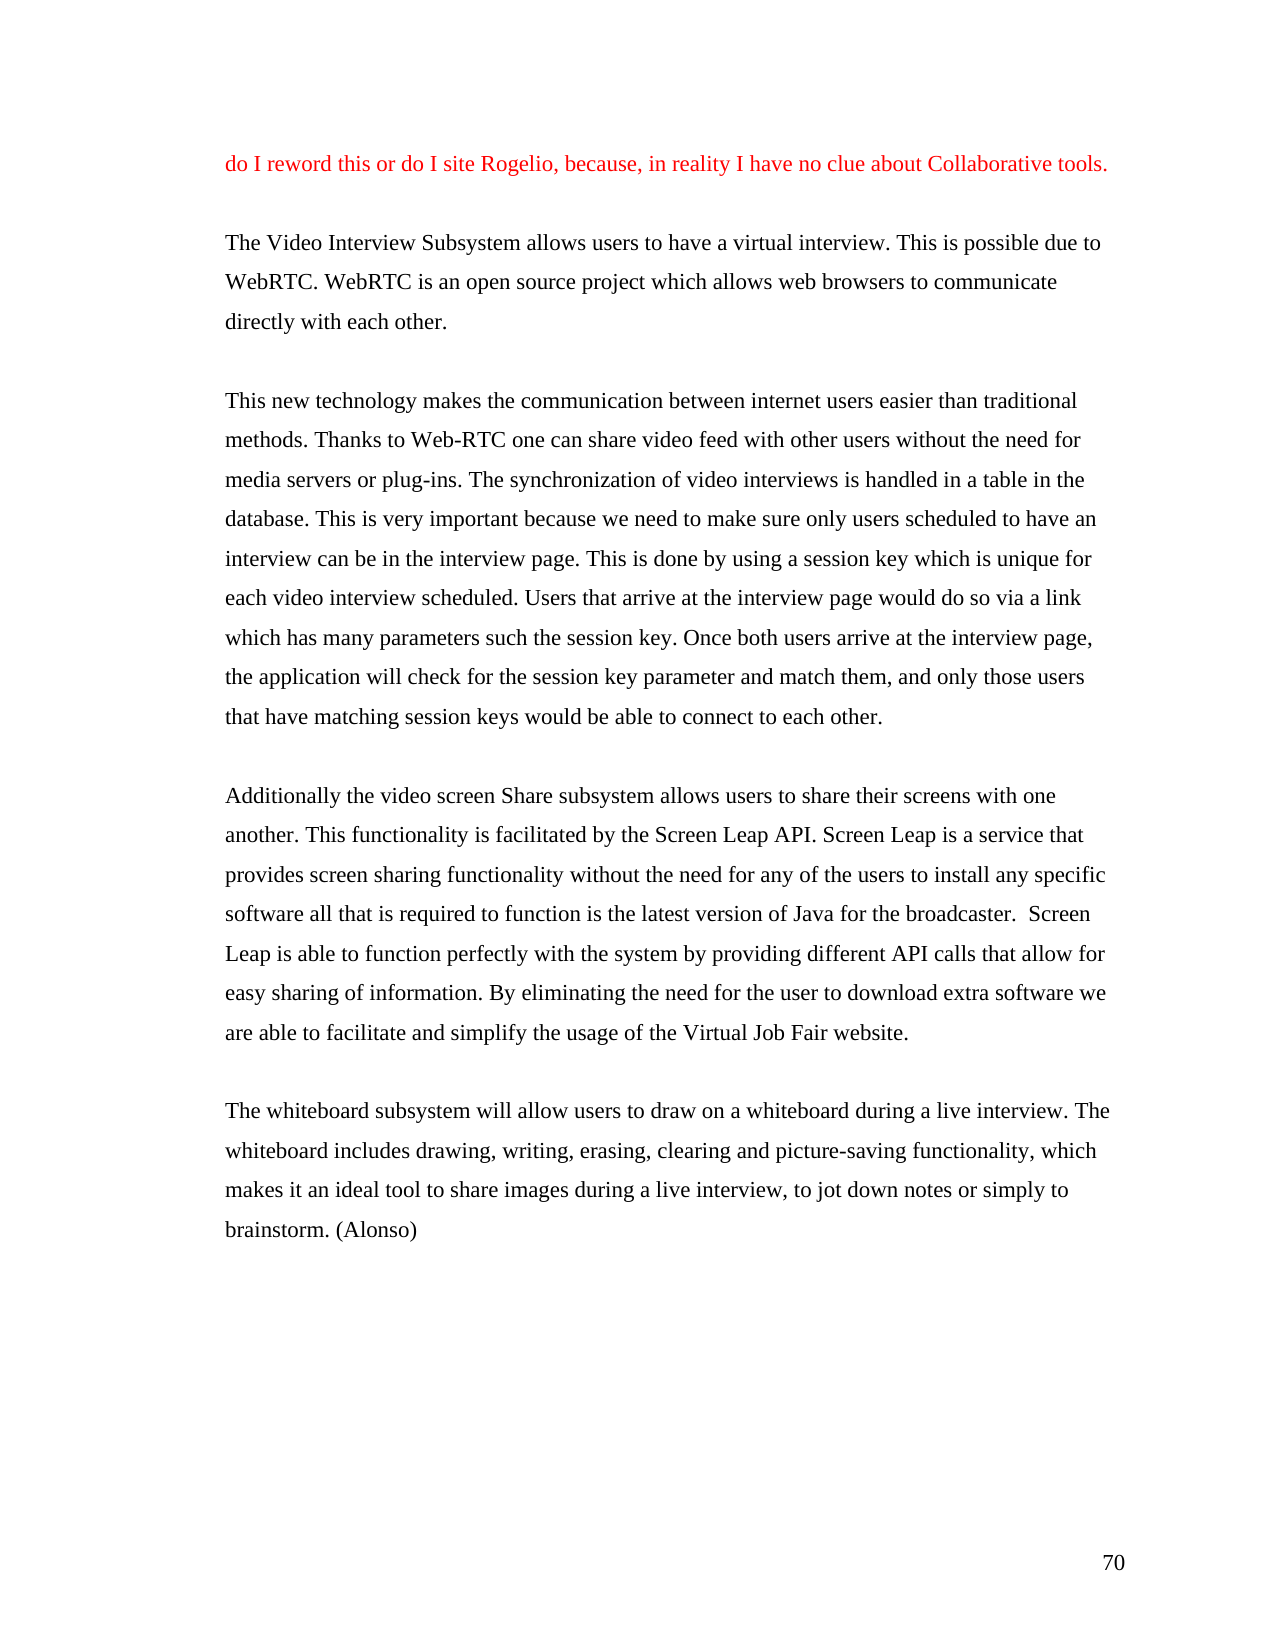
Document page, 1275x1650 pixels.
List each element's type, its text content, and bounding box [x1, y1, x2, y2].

text This new technology makes the communication between internet users easier than traditional methods. Thanks to Web-RTC one can share video feed with other users without the need for media servers or plug-ins. The synchronization of video interviews is handled in a table in the database. This is very important because we need to make sure only users scheduled to have an interview can be in the interview page. This is done by using a session key which is unique for each video interview scheduled. Users that arrive at the interview page would do so via a link which has many parameters such the session key. Once both users arrive at the interview page, the application will check for the session key parameter and match them, and only those users that have matching session keys would be able to connect to each other. [225, 387, 1125, 729]
text Additionally the video screen Share subsystem allows users to share their screens with one another. This functionality is facilitated by the Screen Leap API. Screen Leap is a service that provides screen sharing functionality without the need for any of the users to install any specific software all that is required to function is the latest version of Java for the broadcaster. Screen Leap is able to function perfectly with the system by providing different API calls that allow for easy sharing of information. By eliminating the need for the user to download extra software we are able to facilitate and simplify the usage of the Virtual Job Fair website. [225, 782, 1125, 1045]
text do I reword this or do I site Rogelio, because, in reality I have no clue about Collaborative tools. [225, 150, 1125, 176]
text The Video Interview Subsystem allows users to have a virtual interview. This is possible due to WebRTC. WebRTC is an open source project which allows web browsers to communicate directly with each other. [225, 229, 1125, 334]
text The whiteboard subsystem will allow users to draw on a whiteboard during a live interview. The whiteboard includes drawing, writing, erasing, clearing and picture-saving functionality, which makes it an ideal tool to share images during a live interview, to jot down notes or simply to brainstorm. (Alonso) [225, 1097, 1125, 1242]
